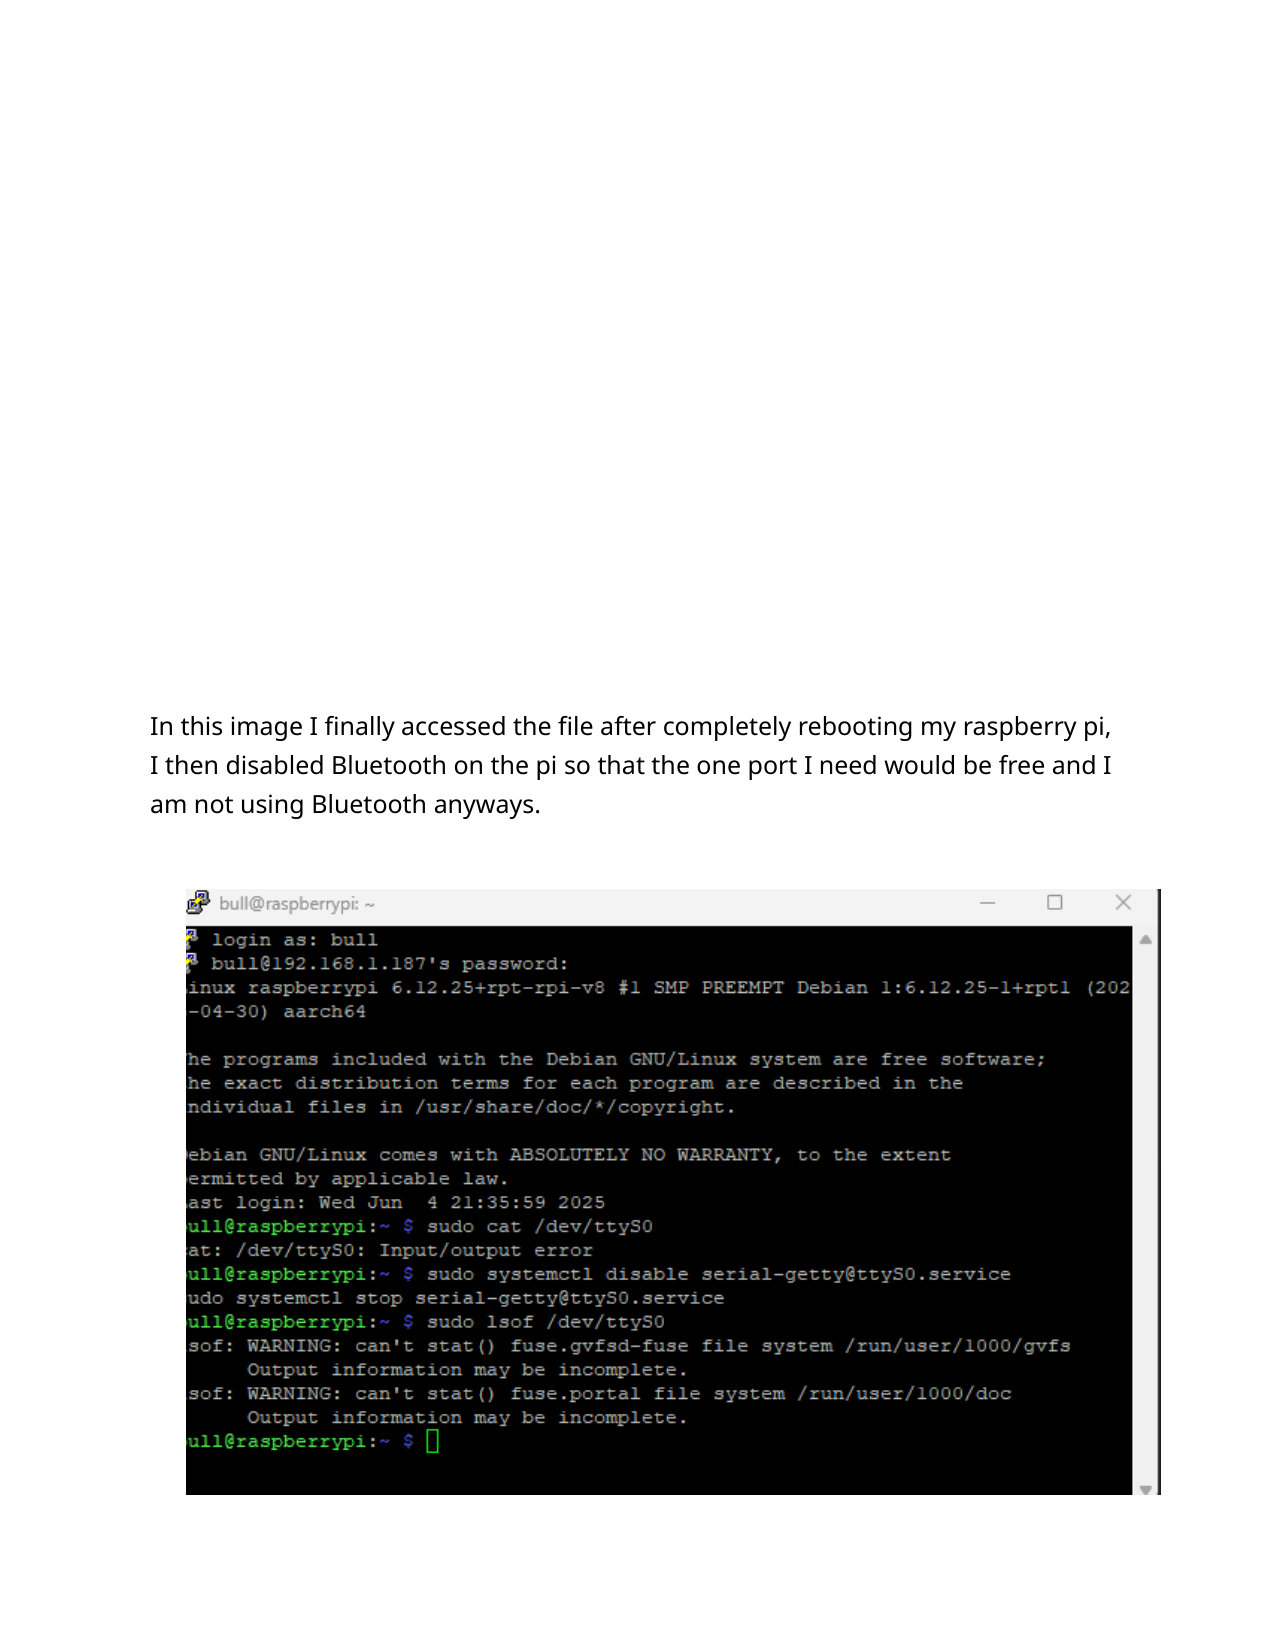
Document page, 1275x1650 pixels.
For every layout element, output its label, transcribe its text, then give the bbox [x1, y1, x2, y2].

text In this image I finally accessed the file after completely rebooting my raspberry pi, I then disabled Bluetooth on the pi so that the one port I need would be free and I am not using Bluetooth anyways. [150, 708, 1125, 821]
picture [186, 889, 1161, 1495]
